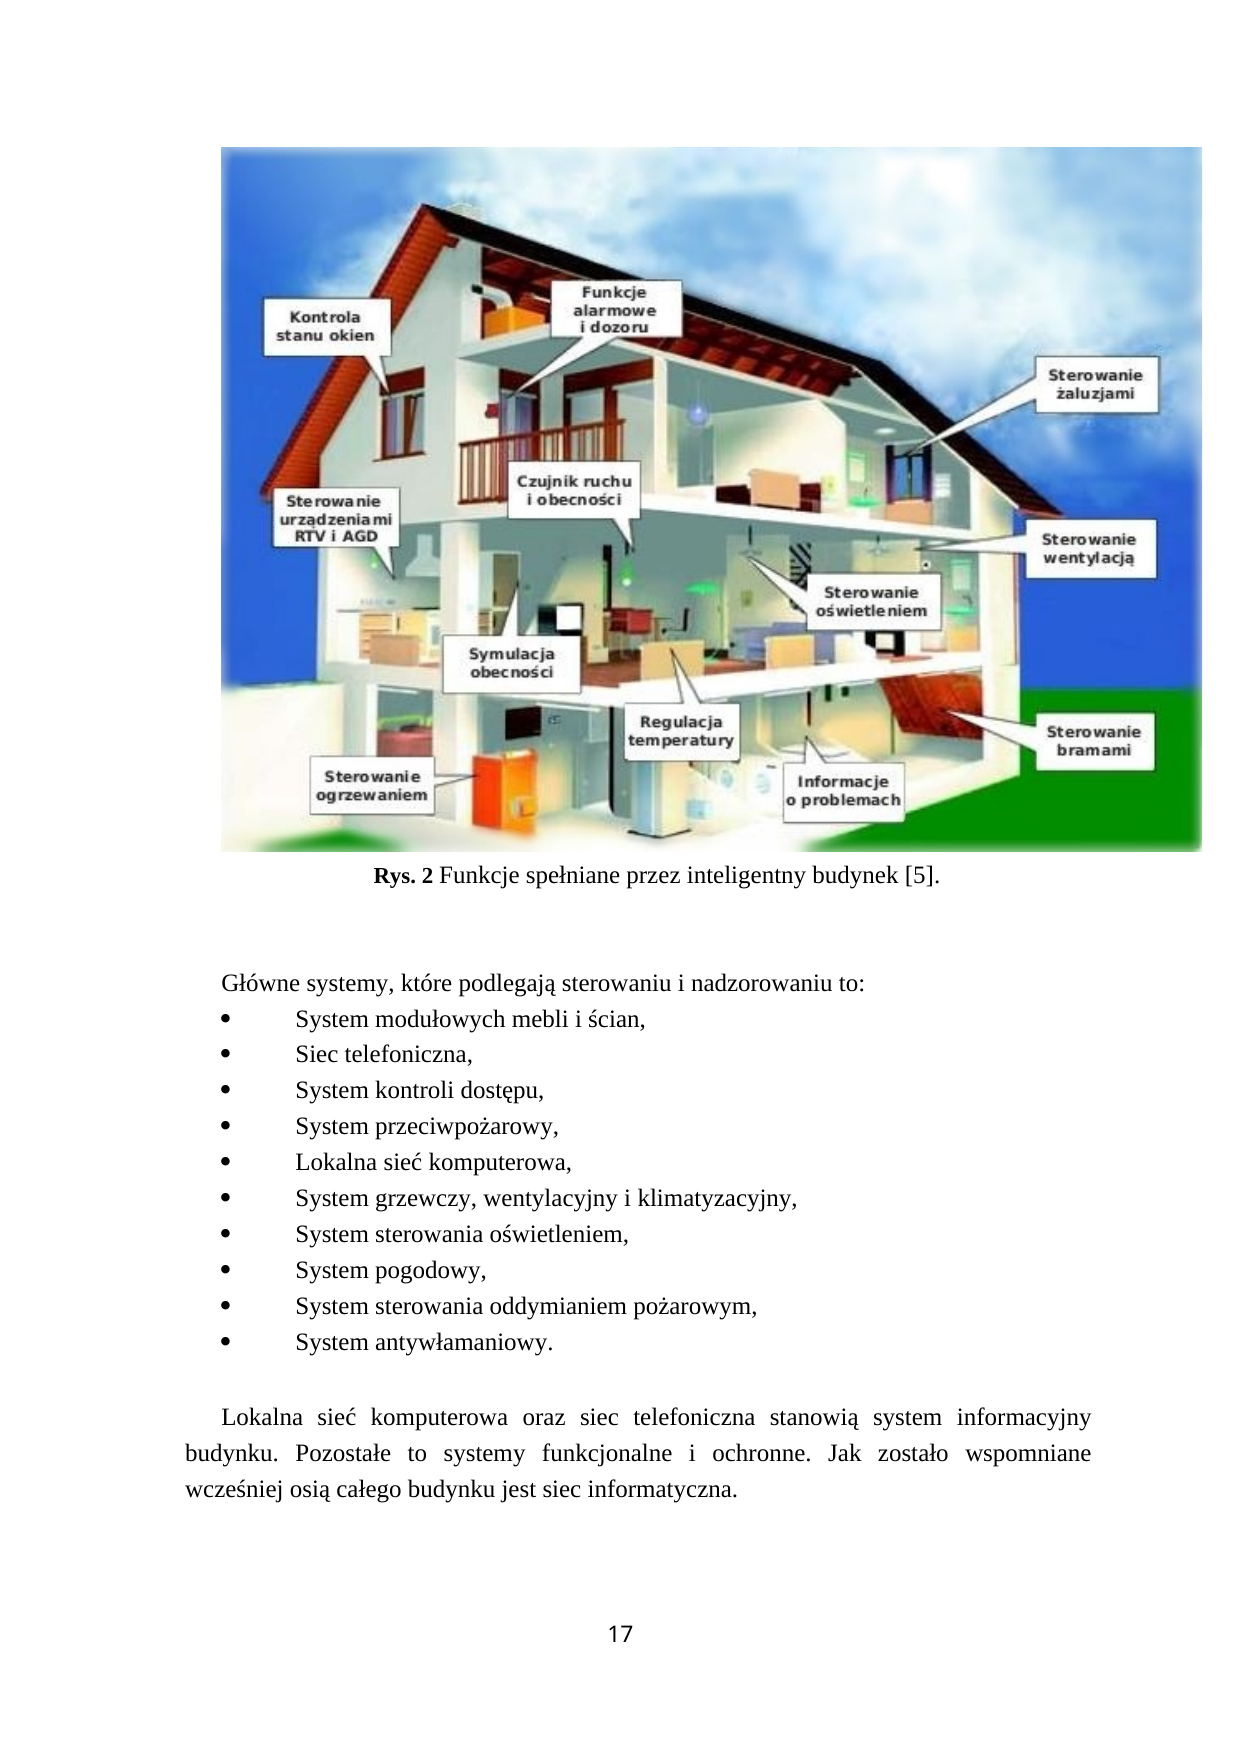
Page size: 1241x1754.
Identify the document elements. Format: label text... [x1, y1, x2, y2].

list System sterowania oddymianiem pożarowym, [185, 1291, 1093, 1320]
text Główne systemy, które podlegają sterowaniu i nadzorowaniu to: [185, 968, 1093, 996]
list System antywłamaniowy. [185, 1327, 1093, 1356]
list System przeciwpożarowy, [185, 1111, 1093, 1140]
text Lokalna sieć komputerowa oraz siec telefoniczna stanowią system informacyjny budynku. Pozostałe to systemy funkcjonalne i ochronne. Jak zostało wspomniane wcześniej osią całego budynku jest siec informatyczna. [185, 1402, 1093, 1503]
list System grzewczy, wentylacyjny i klimatyzacyjny, [185, 1183, 1093, 1212]
text Rys. 2 Funkcje spełniane przez inteligentny budynek [5]. [185, 860, 1093, 889]
list System modułowych mebli i ścian, [185, 1004, 1093, 1032]
list Siec telefoniczna, [185, 1039, 1093, 1068]
list System sterowania oświetleniem, [185, 1219, 1093, 1248]
picture [221, 147, 1203, 852]
list Lokalna sieć komputerowa, [185, 1147, 1093, 1176]
list System kontroli dostępu, [185, 1076, 1093, 1104]
list System pogodowy, [185, 1255, 1093, 1284]
